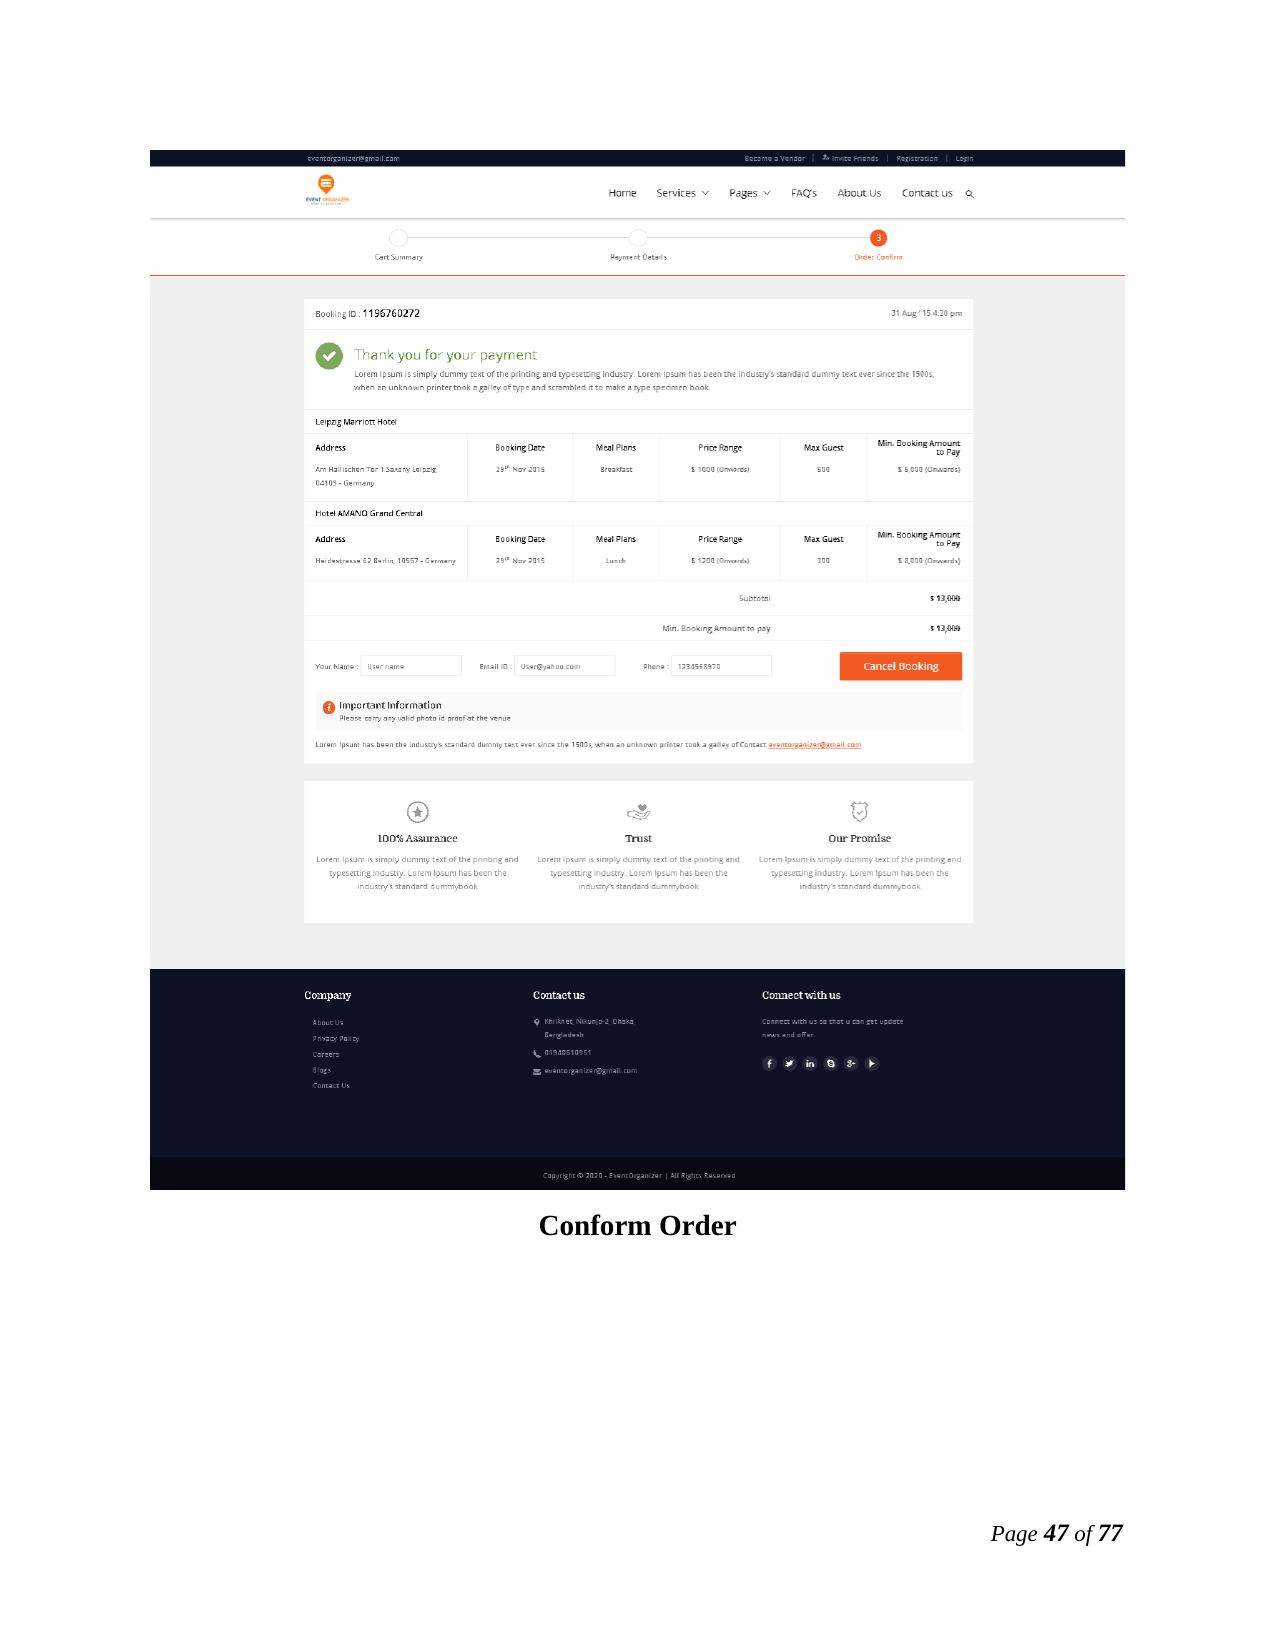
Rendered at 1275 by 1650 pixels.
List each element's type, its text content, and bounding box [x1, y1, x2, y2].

text Conform Order [150, 1208, 1125, 1241]
picture [150, 150, 1125, 1190]
